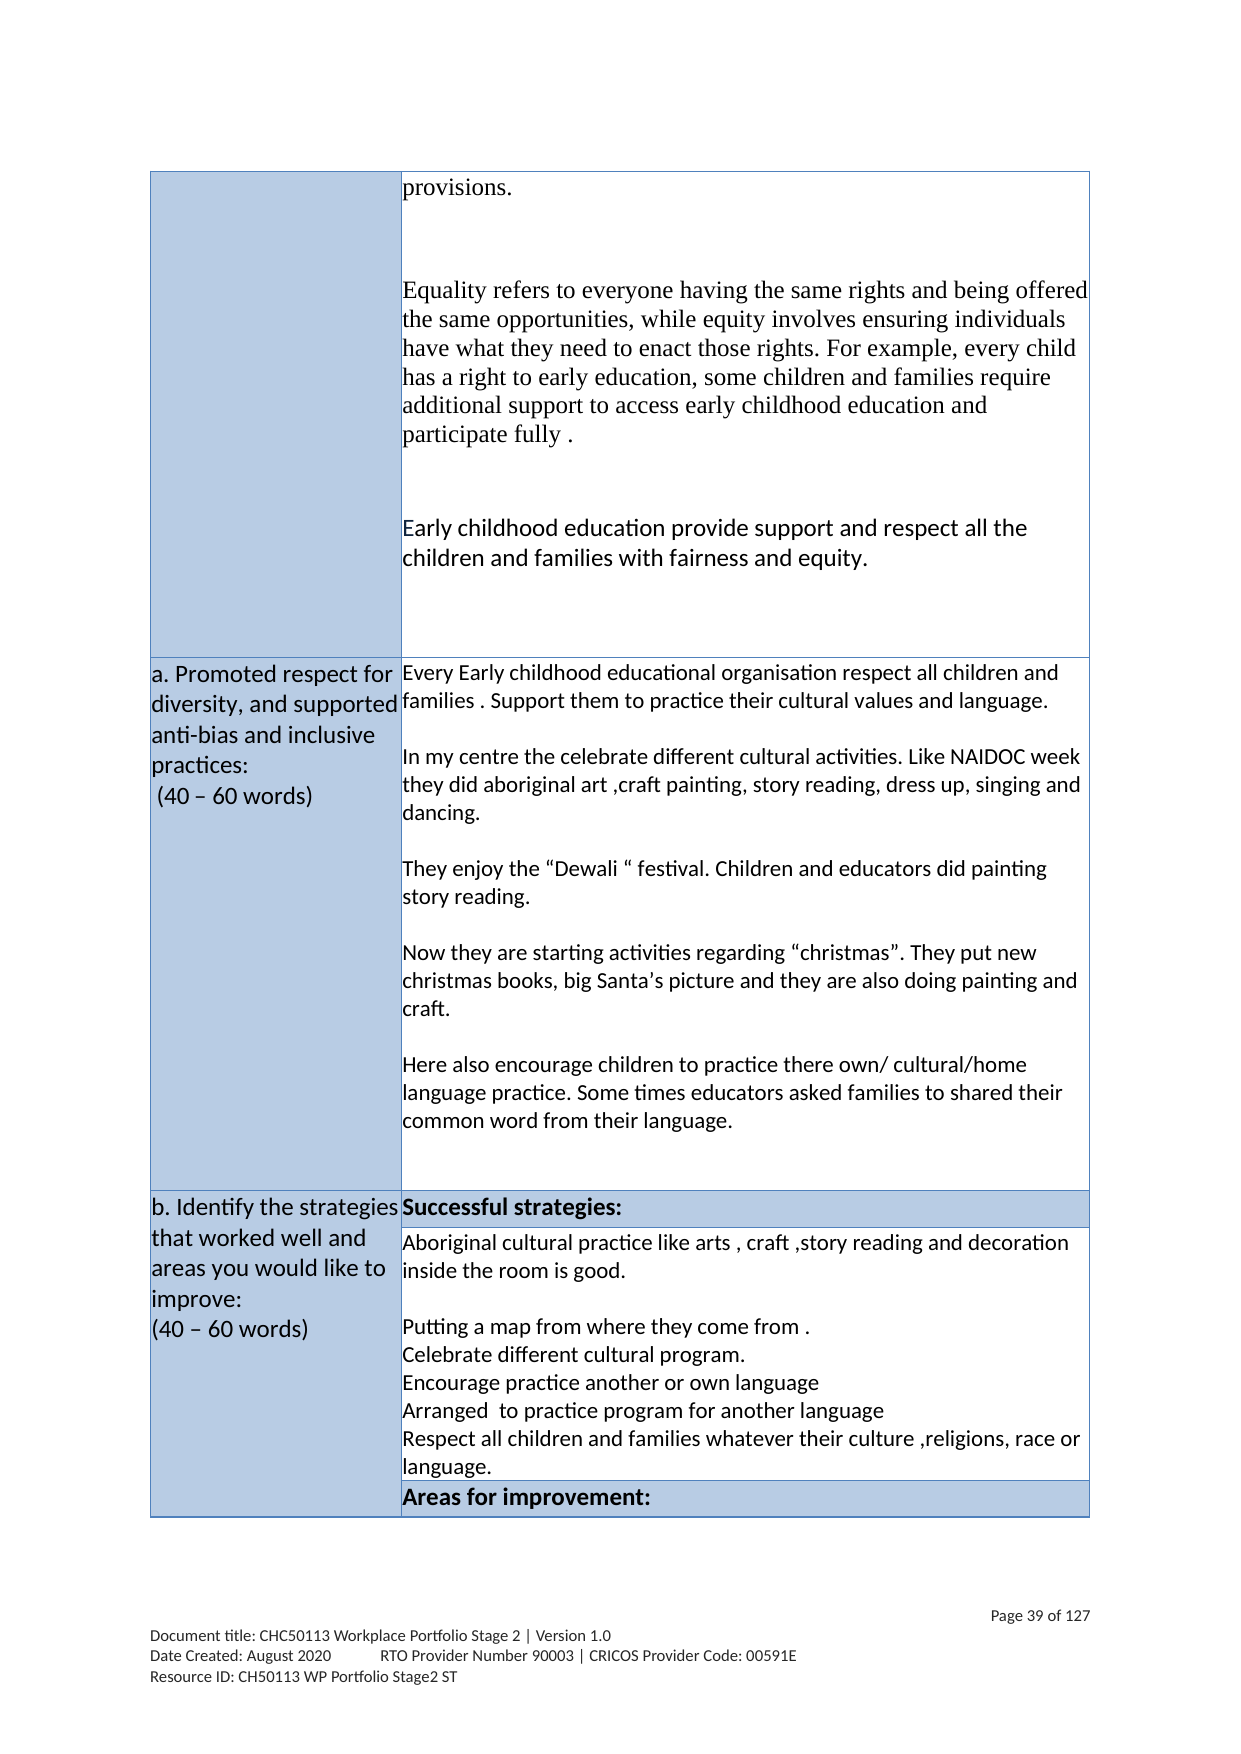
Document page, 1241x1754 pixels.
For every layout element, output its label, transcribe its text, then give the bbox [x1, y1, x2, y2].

table_cell Areas for improvement: [402, 1481, 1089, 1516]
table_cell a. Promoted respect for diversity, and supported anti-bias and inclusive practices: – 60 words) [151, 658, 401, 1190]
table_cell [151, 172, 401, 657]
table_cell Successful strategies: [402, 1191, 1089, 1227]
table_cell Aboriginal cultural practice like arts , craft ,story reading and decoration inside the room is good. Putting a map from where they come from . Celebrate different cultural program. Encourage practice another or own language Arranged to practice program for another language Respect all children and families whatever their culture ,religions, race or language. [402, 1228, 1089, 1480]
table_cell b. Identify the strategies that worked well and areas you would like to improve: (40 – 60 words) [151, 1191, 401, 1516]
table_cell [402, 172, 1089, 657]
table_cell Every Early childhood educational organisation respect all children and families . Support them to practice their cultural values and language. In my centre the celebrate different cultural activities. Like NAIDOC week they did aboriginal art ,craft painting, story reading, dress up, singing and dancing. They enjoy the “Dewali “ festival. Children and educators did painting story reading. Now they are starting activities regarding “christmas”. They put new christmas books, big Santa’s picture and they are also doing painting and craft. Here also encourage children to practice there own/ cultural/home language practice. Some times educators asked families to shared their common word from their language. [402, 658, 1089, 1190]
